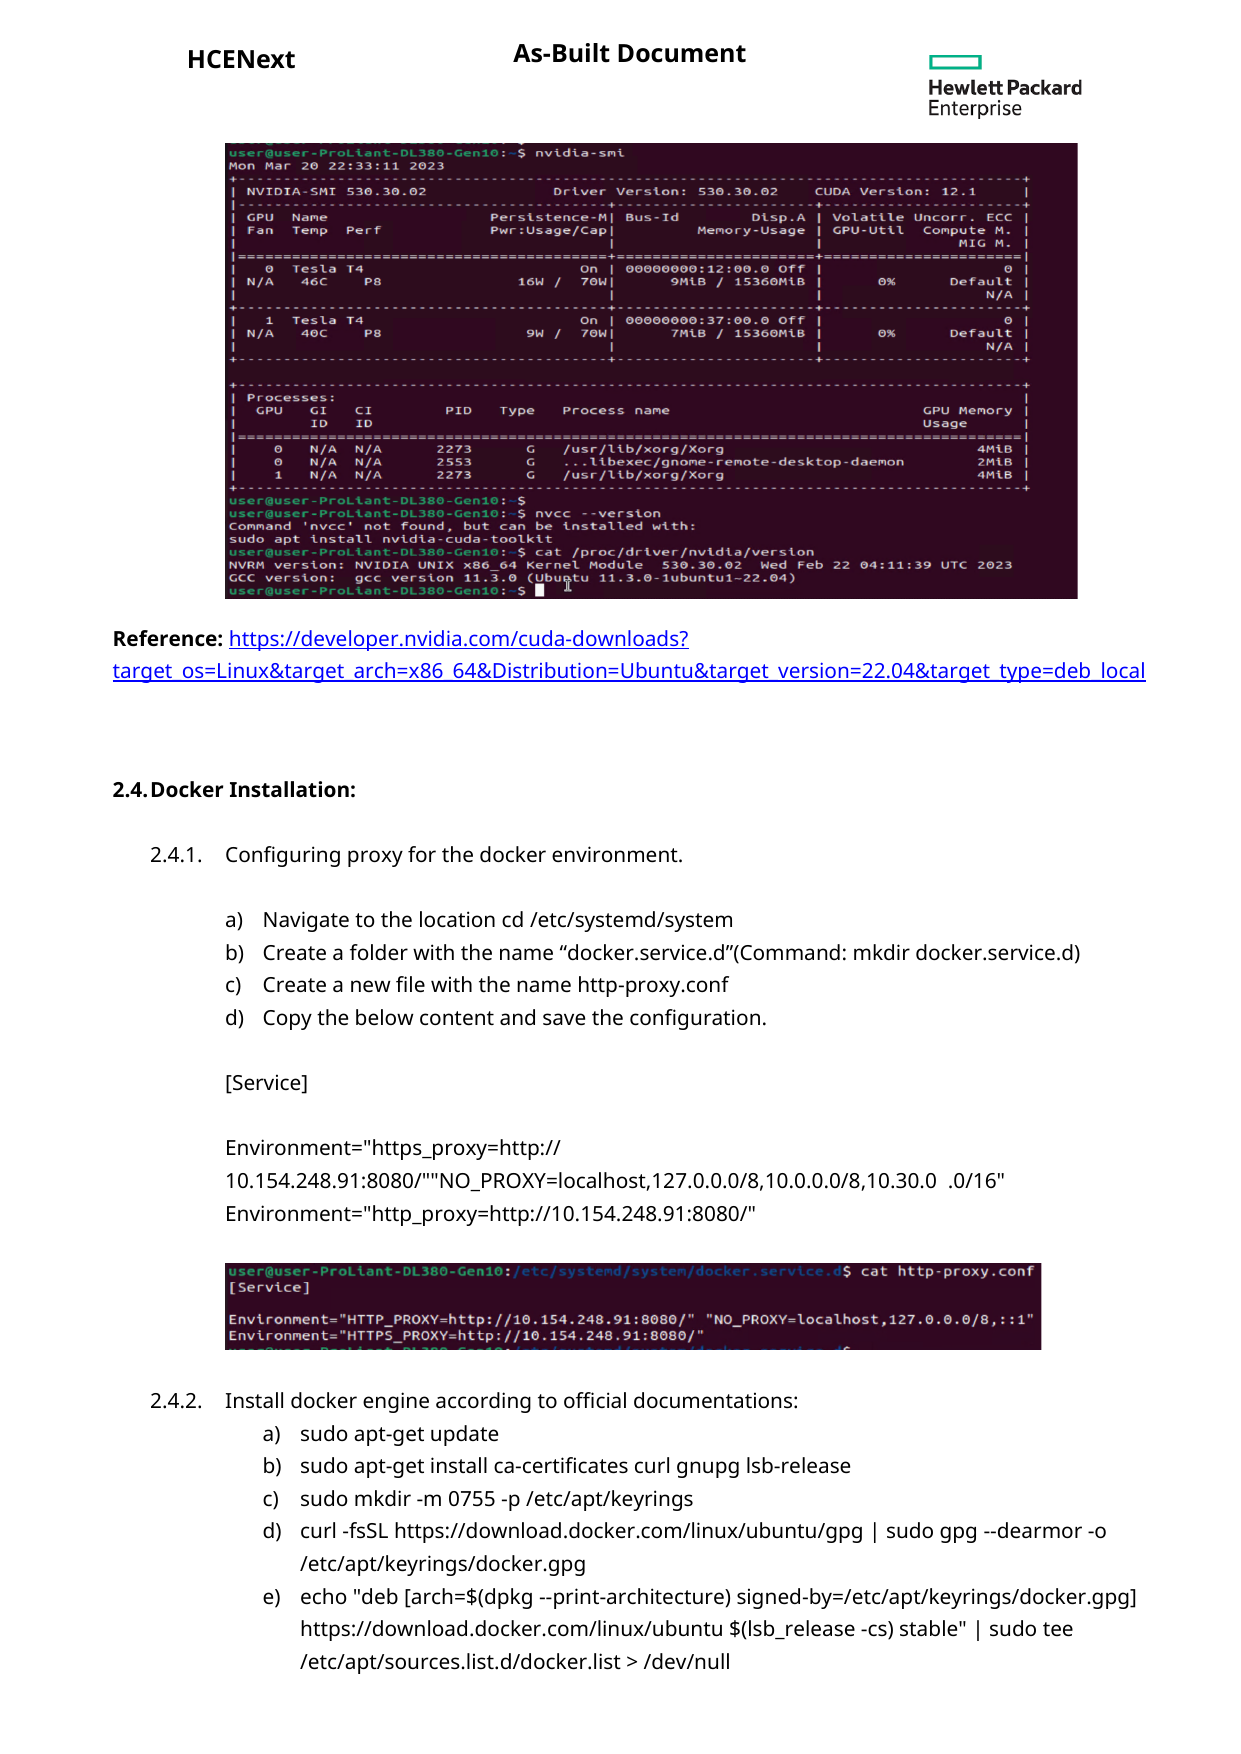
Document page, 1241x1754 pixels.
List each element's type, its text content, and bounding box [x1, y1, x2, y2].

picture [929, 55, 1082, 119]
list Environment="http_proxy=http://10.154.248.91:8080/" [187, 1199, 1165, 1227]
text Reference: https://developer.nvidia.com/cuda-downloads?target_os=Linux&target_arch=x86_64&Distribution=Ubuntu&target_version=22.04&target_type=deb_local [112, 624, 1165, 685]
list Environment="https_proxy=http://10.154.248.91:8080/""NO_PROXY=localhost,127.0.0.0/8,10.0.0.0/8,10.30.0 .0/16" [225, 1133, 1165, 1194]
list sudo apt-get install ca-certificates curl gnupg lsb-release [262, 1451, 1165, 1480]
list Configuring proxy for the docker environment. [150, 840, 1165, 868]
list Create a new file with the name http-proxy.conf [225, 971, 1165, 999]
list curl -fsSL https://download.docker.com/linux/ubuntu/gpg | sudo gpg --dearmor -o /etc/apt/keyrings/docker.gpg [262, 1517, 1165, 1578]
picture [225, 1263, 1042, 1350]
list Docker Installation: [112, 775, 1165, 803]
list Create a folder with the name “docker.service.d”(Command: mkdir docker.service.d) [225, 938, 1165, 966]
list sudo apt-get update [262, 1419, 1165, 1447]
list echo "deb [arch=$(dpkg --print-architecture) signed-by=/etc/apt/keyrings/docker.gpg] https://download.docker.com/linux/ubuntu $(lsb_release -cs) stable" | sudo tee /etc/apt/sources.list.d/docker.list > /dev/null [262, 1582, 1165, 1676]
list sudo mkdir -m 0755 -p /etc/apt/keyrings [262, 1484, 1165, 1512]
list Install docker engine according to official documentations: [150, 1386, 1165, 1415]
list Navigate to the location cd /etc/systemd/system [225, 905, 1165, 934]
picture [225, 143, 1078, 599]
list [Service] [187, 1068, 1165, 1097]
list Copy the below content and save the configuration. [225, 1003, 1165, 1032]
